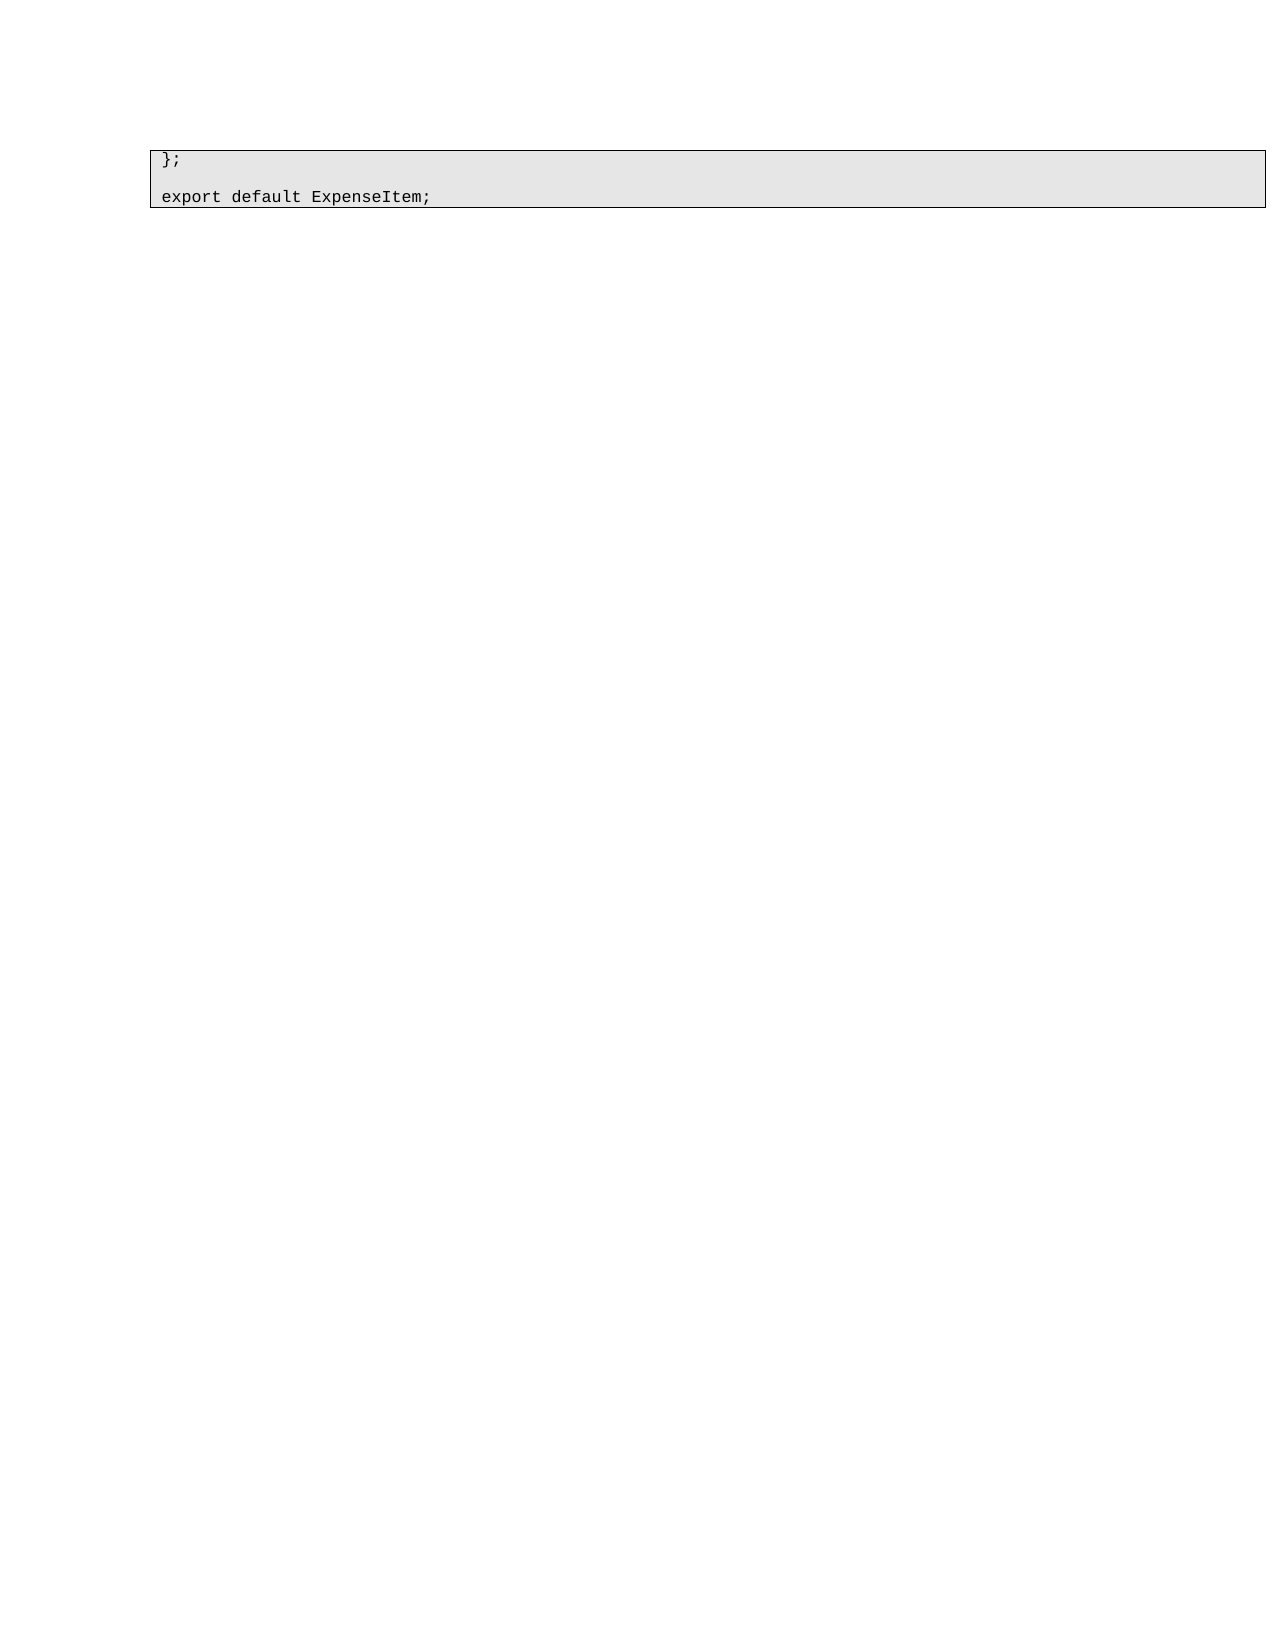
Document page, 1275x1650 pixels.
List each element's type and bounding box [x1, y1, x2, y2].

table_cell [151, 151, 1265, 207]
